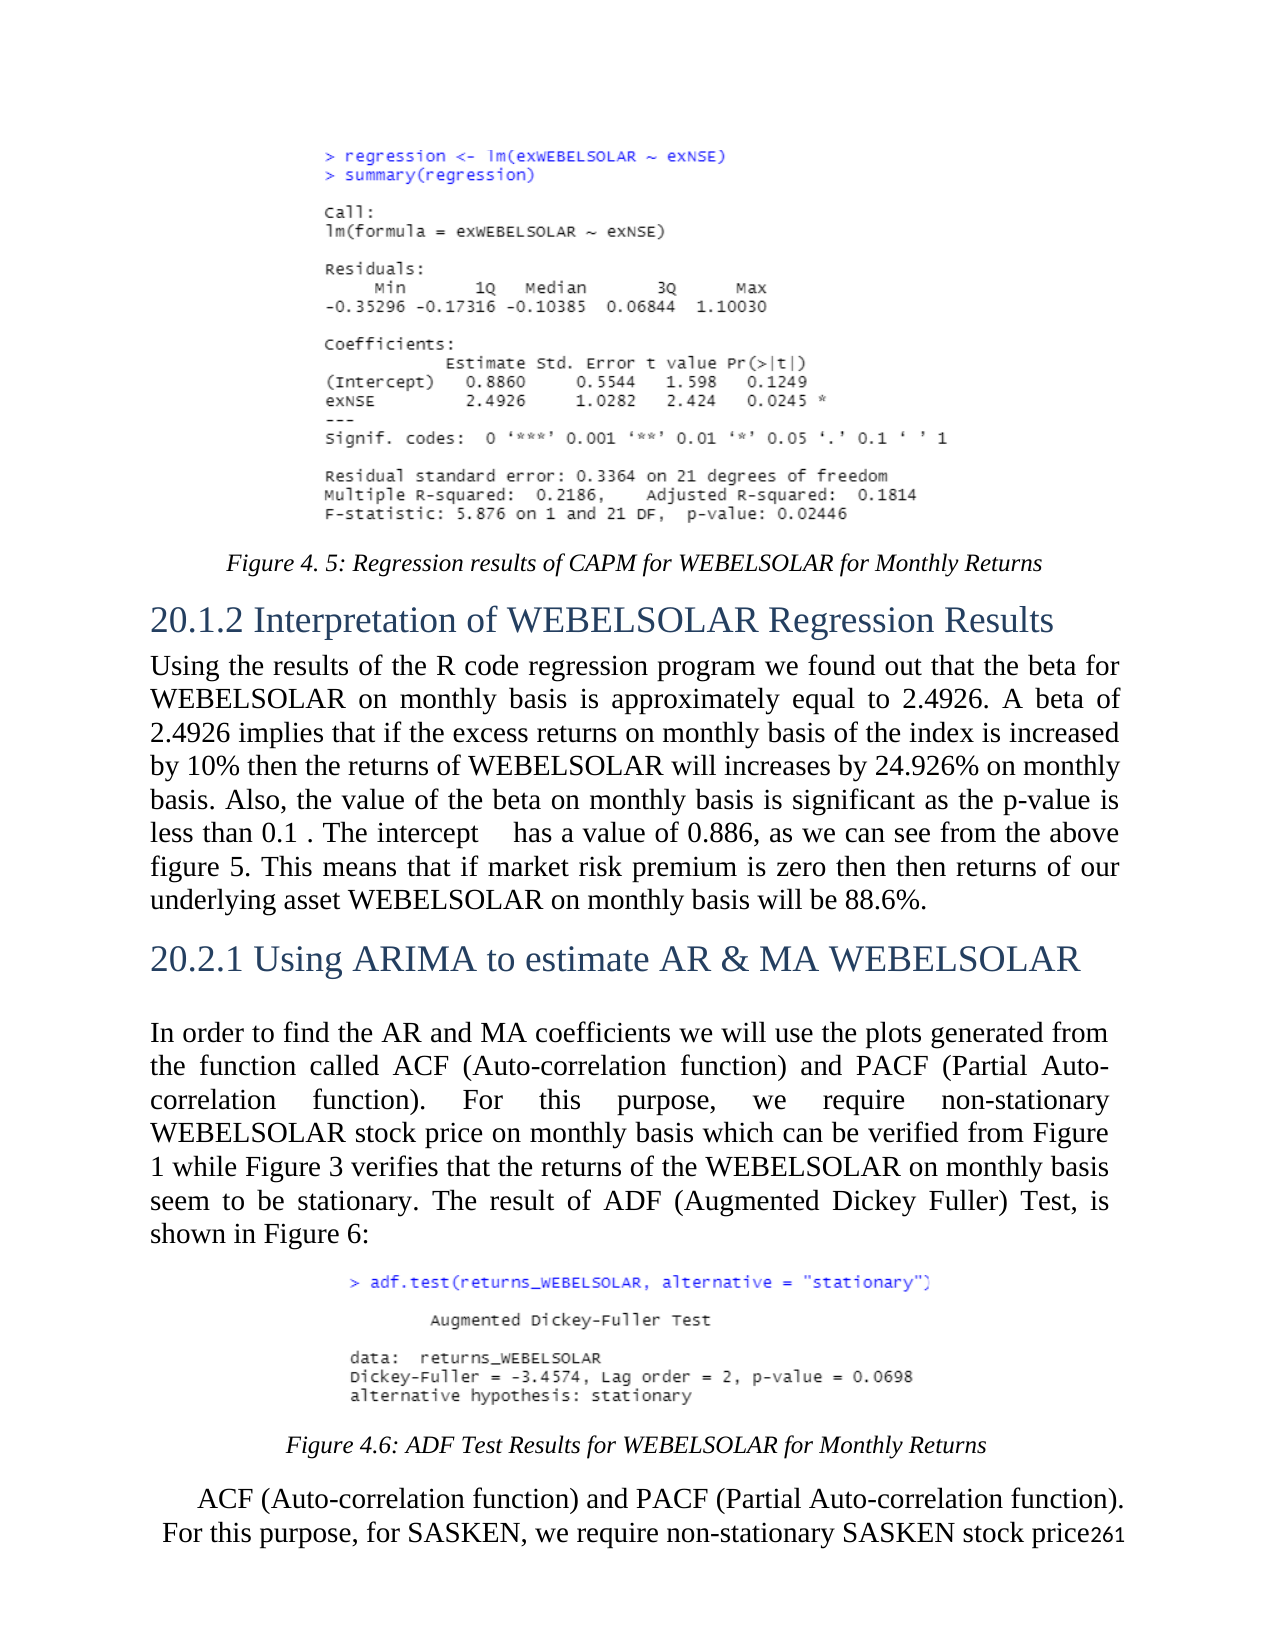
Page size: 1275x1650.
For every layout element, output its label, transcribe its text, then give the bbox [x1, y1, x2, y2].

picture [345, 1275, 930, 1410]
text In order to find the AR and MA coefficients we will use the plots generated from the function called ACF (Auto-correlation function) and PACF (Partial Auto-correlation function). For this purpose, we require non-stationary WEBELSOLAR stock price on monthly basis which can be verified from Figure 1 while Figure 3 verifies that the returns of the WEBELSOLAR on monthly basis seem to be stationary. The result of ADF (Augmented Dickey Fuller) Test, is shown in Figure 6: [150, 1015, 1111, 1250]
picture [319, 150, 952, 528]
text Using the results of the R code regression program we found out that the beta for WEBELSOLAR on monthly basis is approximately equal to 2.4926. A beta of 2.4926 implies that if the excess returns on monthly basis of the index is increased by 10% then the returns of WEBELSOLAR will increases by 24.926% on monthly basis. Also, the value of the beta on monthly basis is significant as the p-value is less than 0.1 . The intercept has a value of 0.886, as we can see from the above figure 5. This means that if market risk premium is zero then then returns of our underlying asset WEBELSOLAR on monthly basis will be 88.6%. [150, 648, 1121, 916]
subtitle 20.1.2 Interpretation of WEBELSOLAR Regression Results [150, 598, 1125, 641]
subtitle 20.2.1 Using ARIMA to estimate AR & MA WEBELSOLAR [150, 937, 1125, 980]
text Figure 4.6: ADF Test Results for WEBELSOLAR for Monthly Returns [150, 1431, 1125, 1459]
text Figure 4. 5: Regression results of CAPM for WEBELSOLAR for Monthly Returns [150, 548, 1121, 577]
